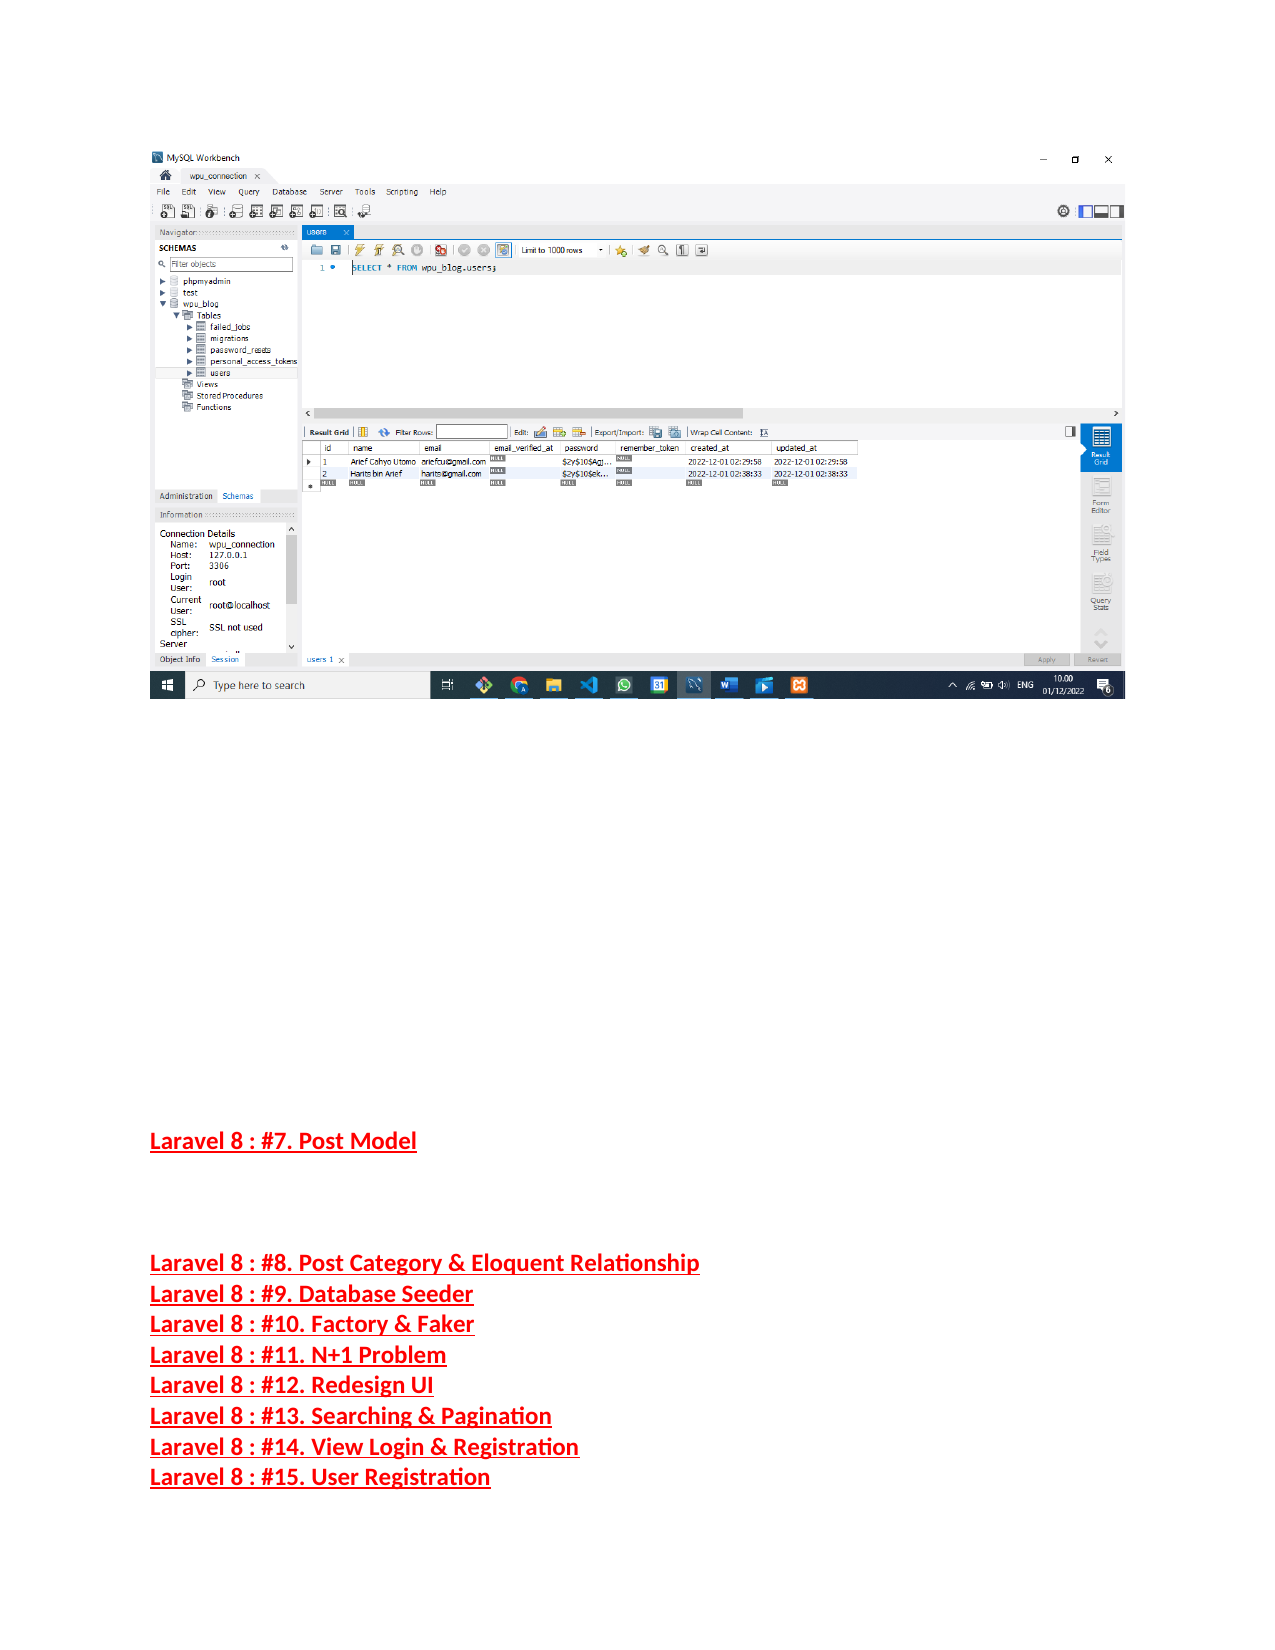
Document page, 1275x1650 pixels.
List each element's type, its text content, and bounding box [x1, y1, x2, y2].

text Laravel 8 : #11. N+1 Problem [150, 1339, 1125, 1369]
text Laravel 8 : #12. Redesign UI [150, 1369, 1125, 1400]
text Laravel 8 : #10. Factory & Faker [150, 1308, 1125, 1339]
text Laravel 8 : #8. Post Category & Eloquent Relationship [150, 1247, 1125, 1278]
picture [150, 150, 1125, 699]
text Laravel 8 : #13. Searching & Pagination [150, 1400, 1125, 1431]
text Laravel 8 : #15. User Registration [150, 1461, 1125, 1492]
text Laravel 8 : #9. Database Seeder [150, 1278, 1125, 1308]
text Laravel 8 : #7. Post Model [150, 1125, 1125, 1156]
text Laravel 8 : #14. View Login & Registration [150, 1431, 1125, 1461]
